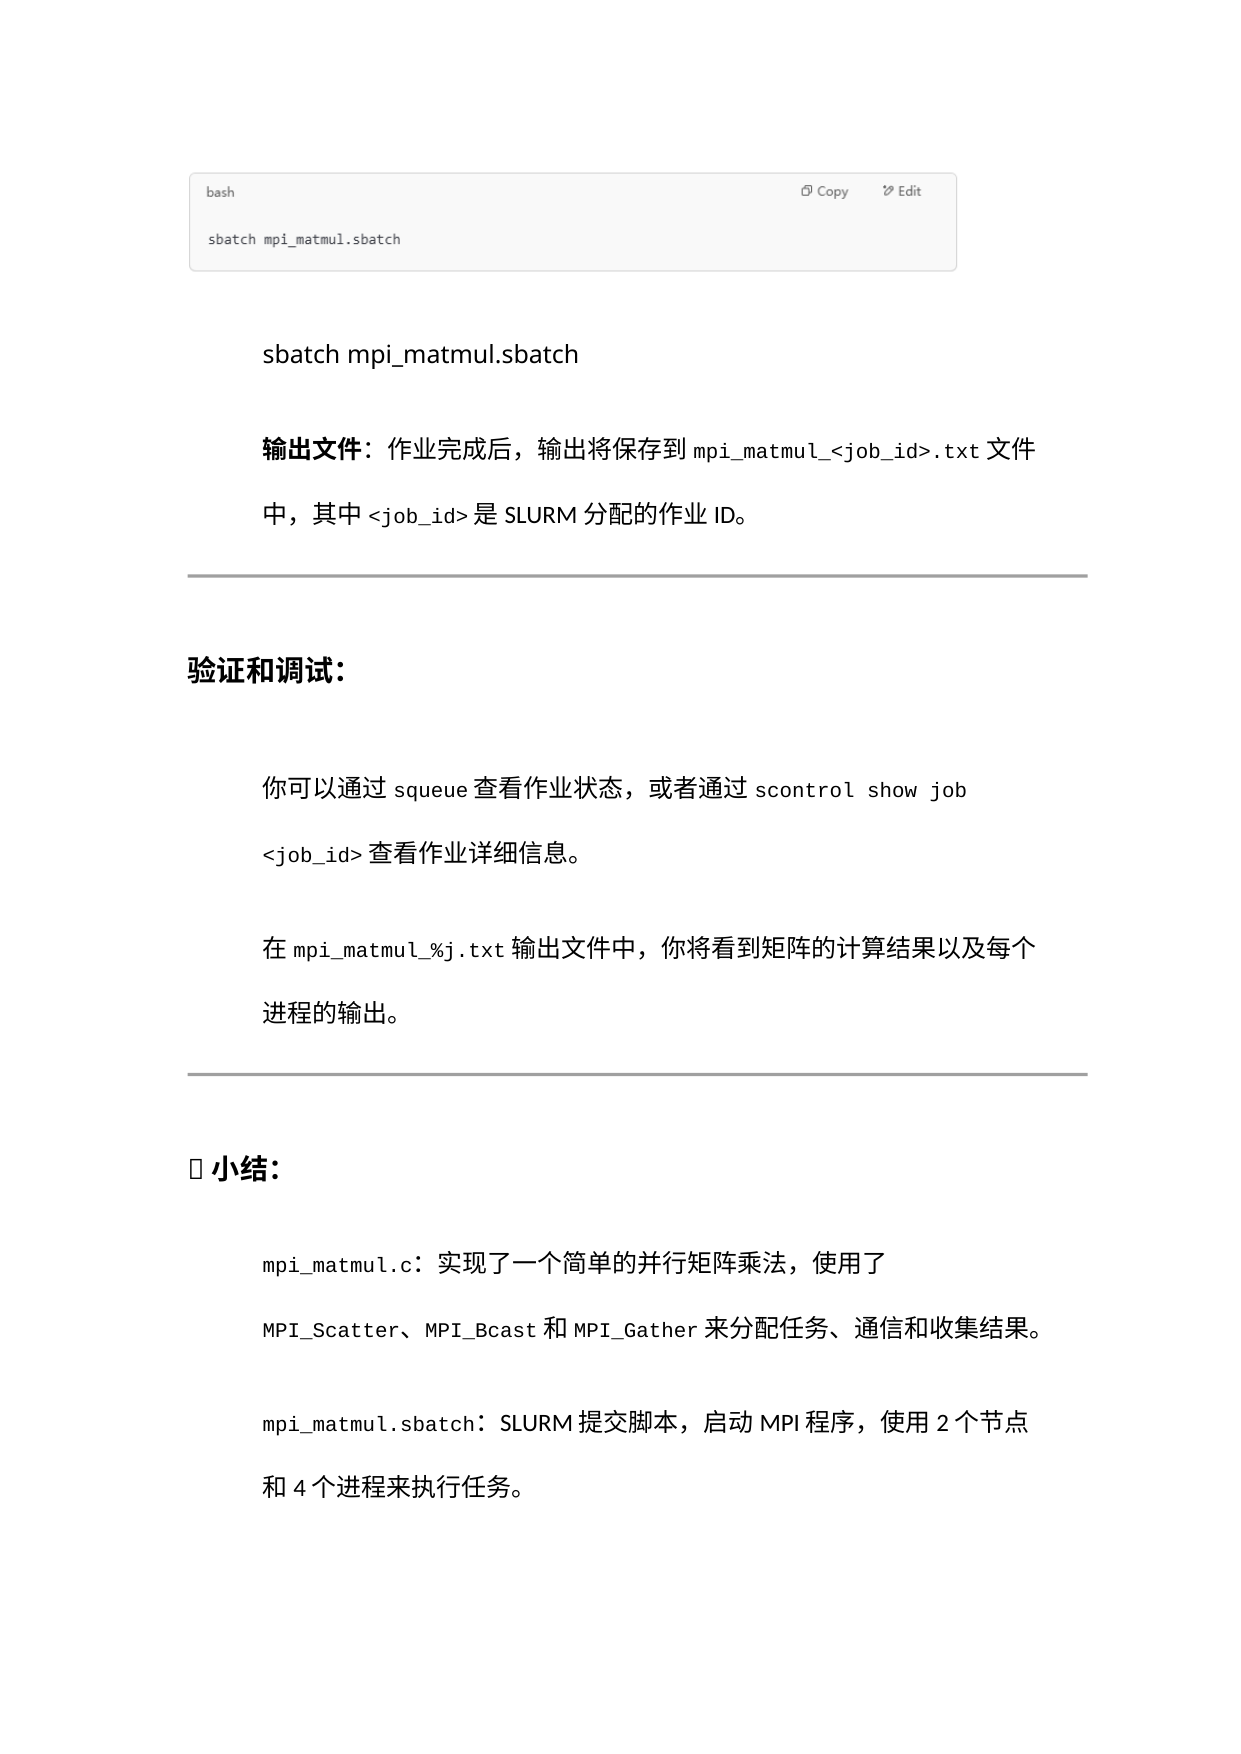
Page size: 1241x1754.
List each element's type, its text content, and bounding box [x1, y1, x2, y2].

text mpi_matmul.c：实现了一个简单的并行矩阵乘法，使用了 MPI_Scatter、MPI_Bcast 和 MPI_Gather 来分配任务、通信和收集结果。 [262, 1229, 1053, 1359]
subtitle 验证和调试： [187, 636, 1053, 701]
text 在 mpi_matmul_%j.txt 输出文件中，你将看到矩阵的计算结果以及每个进程的输出。 [262, 914, 1053, 1044]
text sbatch mpi_matmul.sbatch [262, 321, 1053, 386]
text 输出文件：作业完成后，输出将保存到 mpi_matmul_<job_id>.txt 文件中，其中 <job_id> 是 SLURM 分配的作业 ID。 [262, 415, 1053, 545]
text mpi_matmul.sbatch：SLURM 提交脚本，启动 MPI 程序，使用 2 个节点和 4 个进程来执行任务。 [262, 1388, 1053, 1518]
picture [187, 162, 977, 281]
subtitle ✅ 小结： [187, 1134, 1053, 1199]
text 你可以通过 squeue 查看作业状态，或者通过 scontrol show job <job_id> 查看作业详细信息。 [262, 754, 1053, 884]
